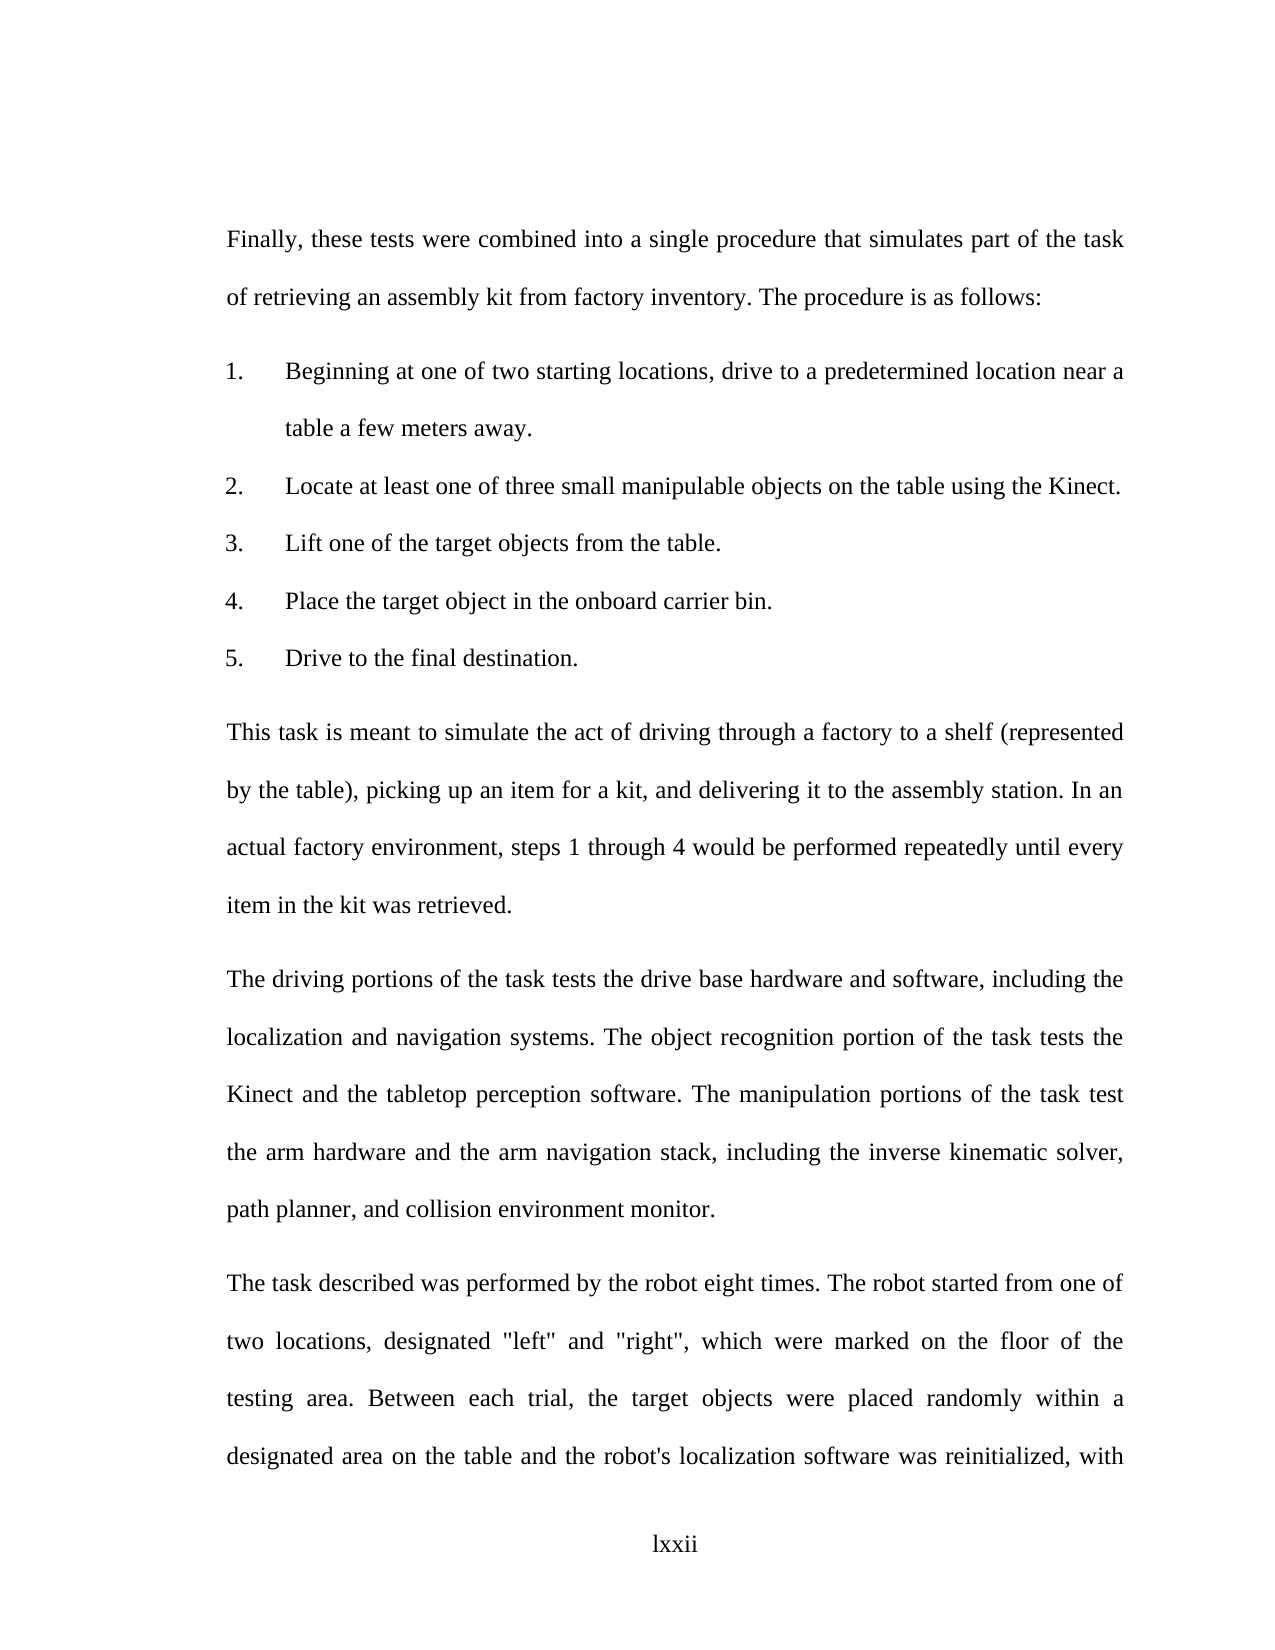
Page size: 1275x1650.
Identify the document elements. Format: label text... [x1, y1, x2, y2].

text Finally, these tests were combined into a single procedure that simulates part of the task of retrieving an assembly kit from factory inventory. The procedure is as follows: [226, 224, 1125, 310]
list Lift one of the target objects from the table. [225, 528, 1125, 557]
list Beginning at one of two starting locations, drive to a predetermined location near a table a few meters away. [225, 356, 1125, 442]
list Drive to the final destination. [225, 643, 1125, 672]
list Place the target object in the onboard carrier bin. [225, 586, 1125, 614]
text The driving portions of the task tests the drive base hardware and software, including the localization and navigation systems. The object recognition portion of the task tests the Kinect and the tabletop perception software. The manipulation portions of the task test the arm hardware and the arm navigation stack, including the inverse kinematic solver, path planner, and collision environment monitor. [226, 964, 1125, 1223]
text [226, 1268, 1125, 1469]
list Locate at least one of three small manipulable objects on the table using the Kinect. [225, 471, 1125, 499]
text This task is meant to simulate the act of driving through a factory to a shelf (represented by the table), picking up an item for a kit, and delivering it to the assembly station. In an actual factory environment, steps 1 through 4 would be performed repeatedly until every item in the kit was retrieved. [226, 717, 1125, 919]
